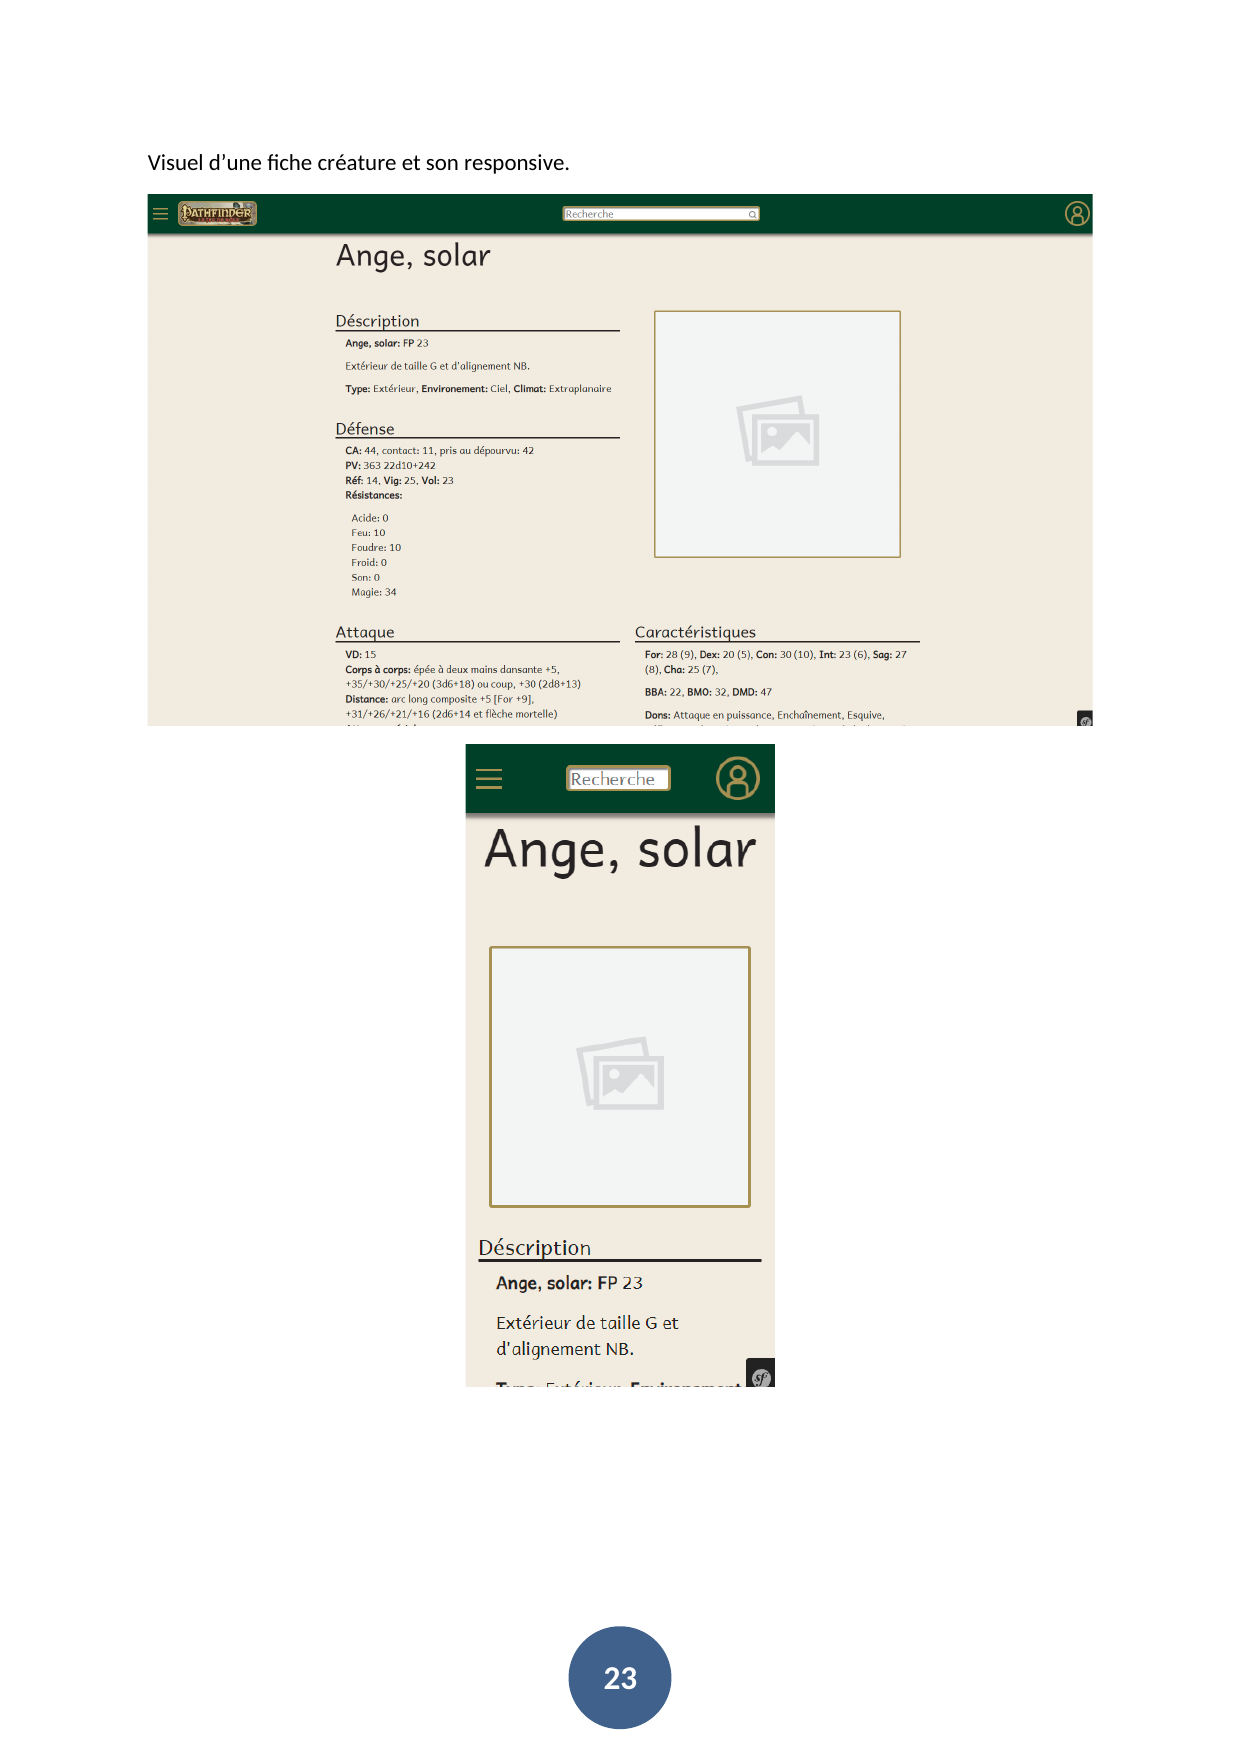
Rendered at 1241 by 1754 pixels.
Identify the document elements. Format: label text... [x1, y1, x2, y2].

picture [147, 194, 1093, 726]
picture [465, 744, 775, 1387]
text Visuel d’une fiche créature et son responsive. [148, 148, 1093, 176]
